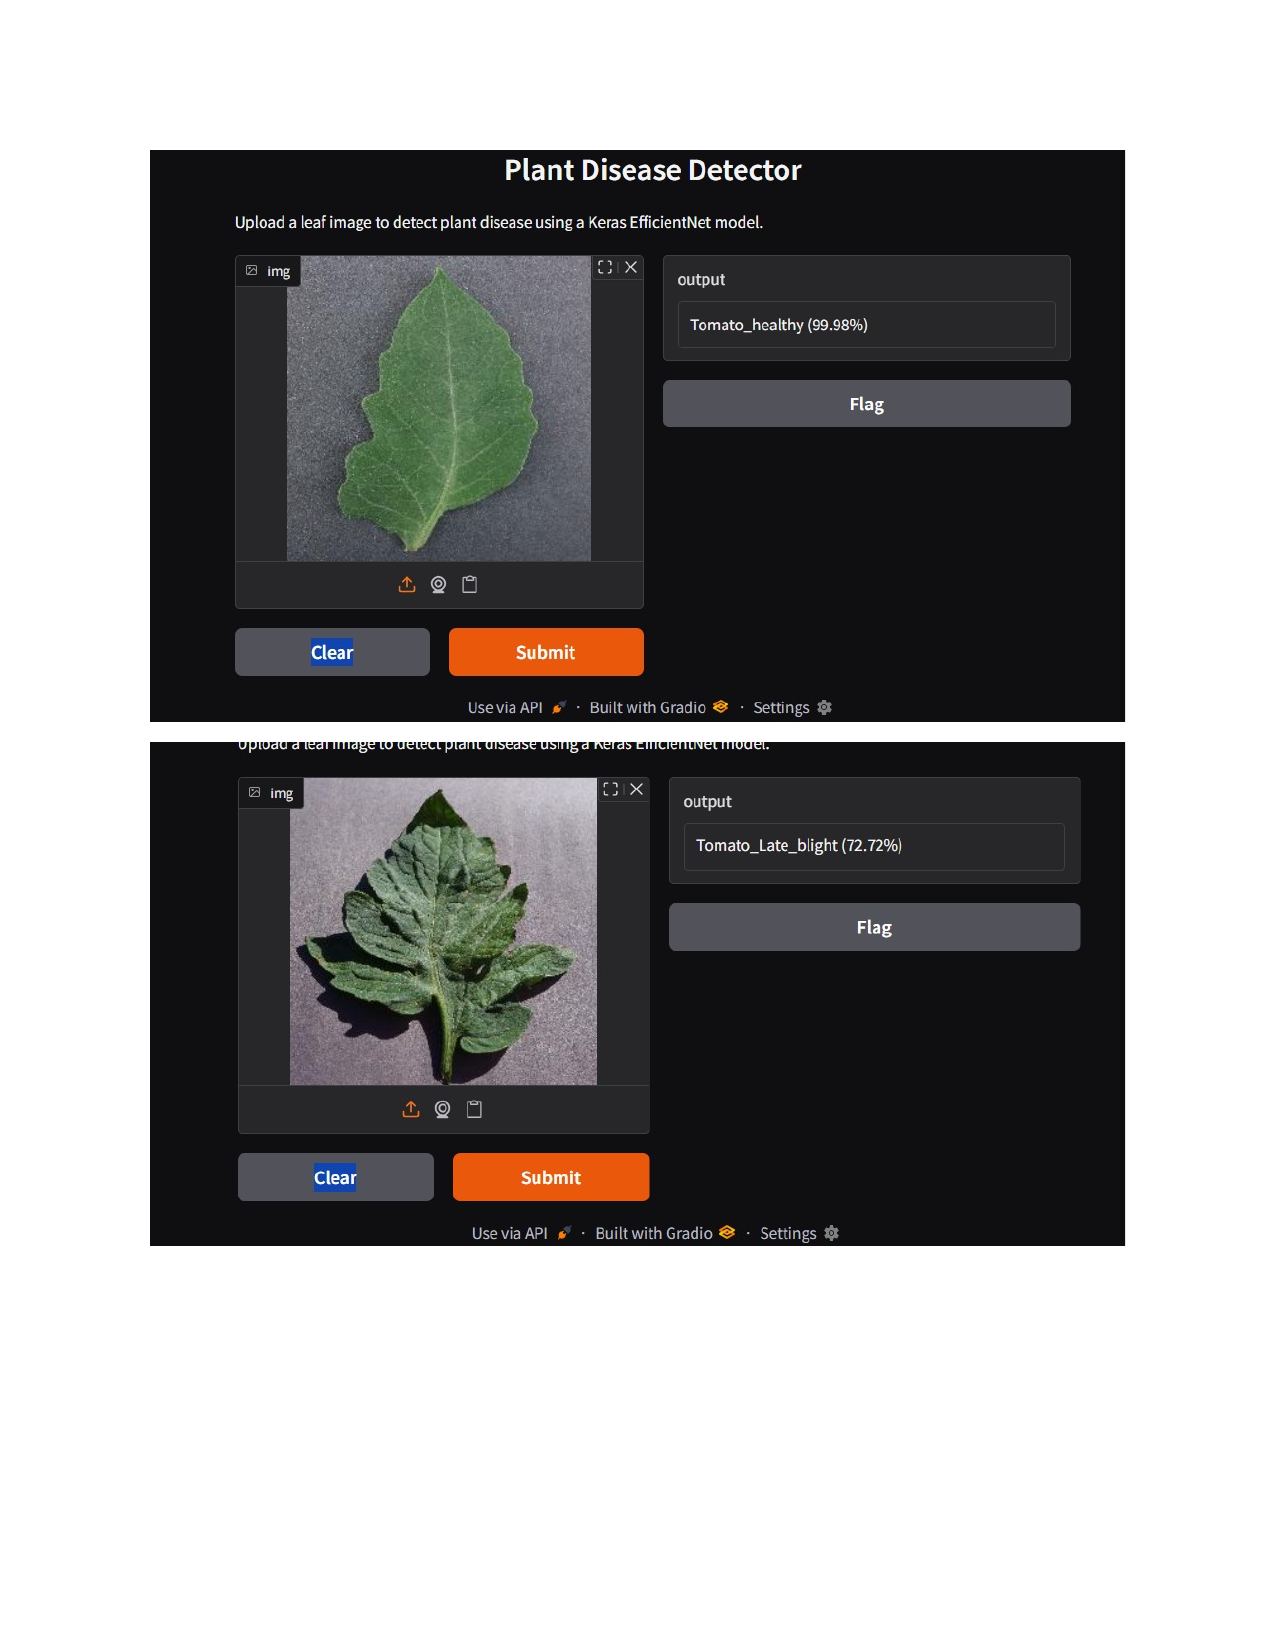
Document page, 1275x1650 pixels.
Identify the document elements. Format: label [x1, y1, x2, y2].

picture [150, 742, 1125, 1246]
picture [150, 150, 1125, 722]
